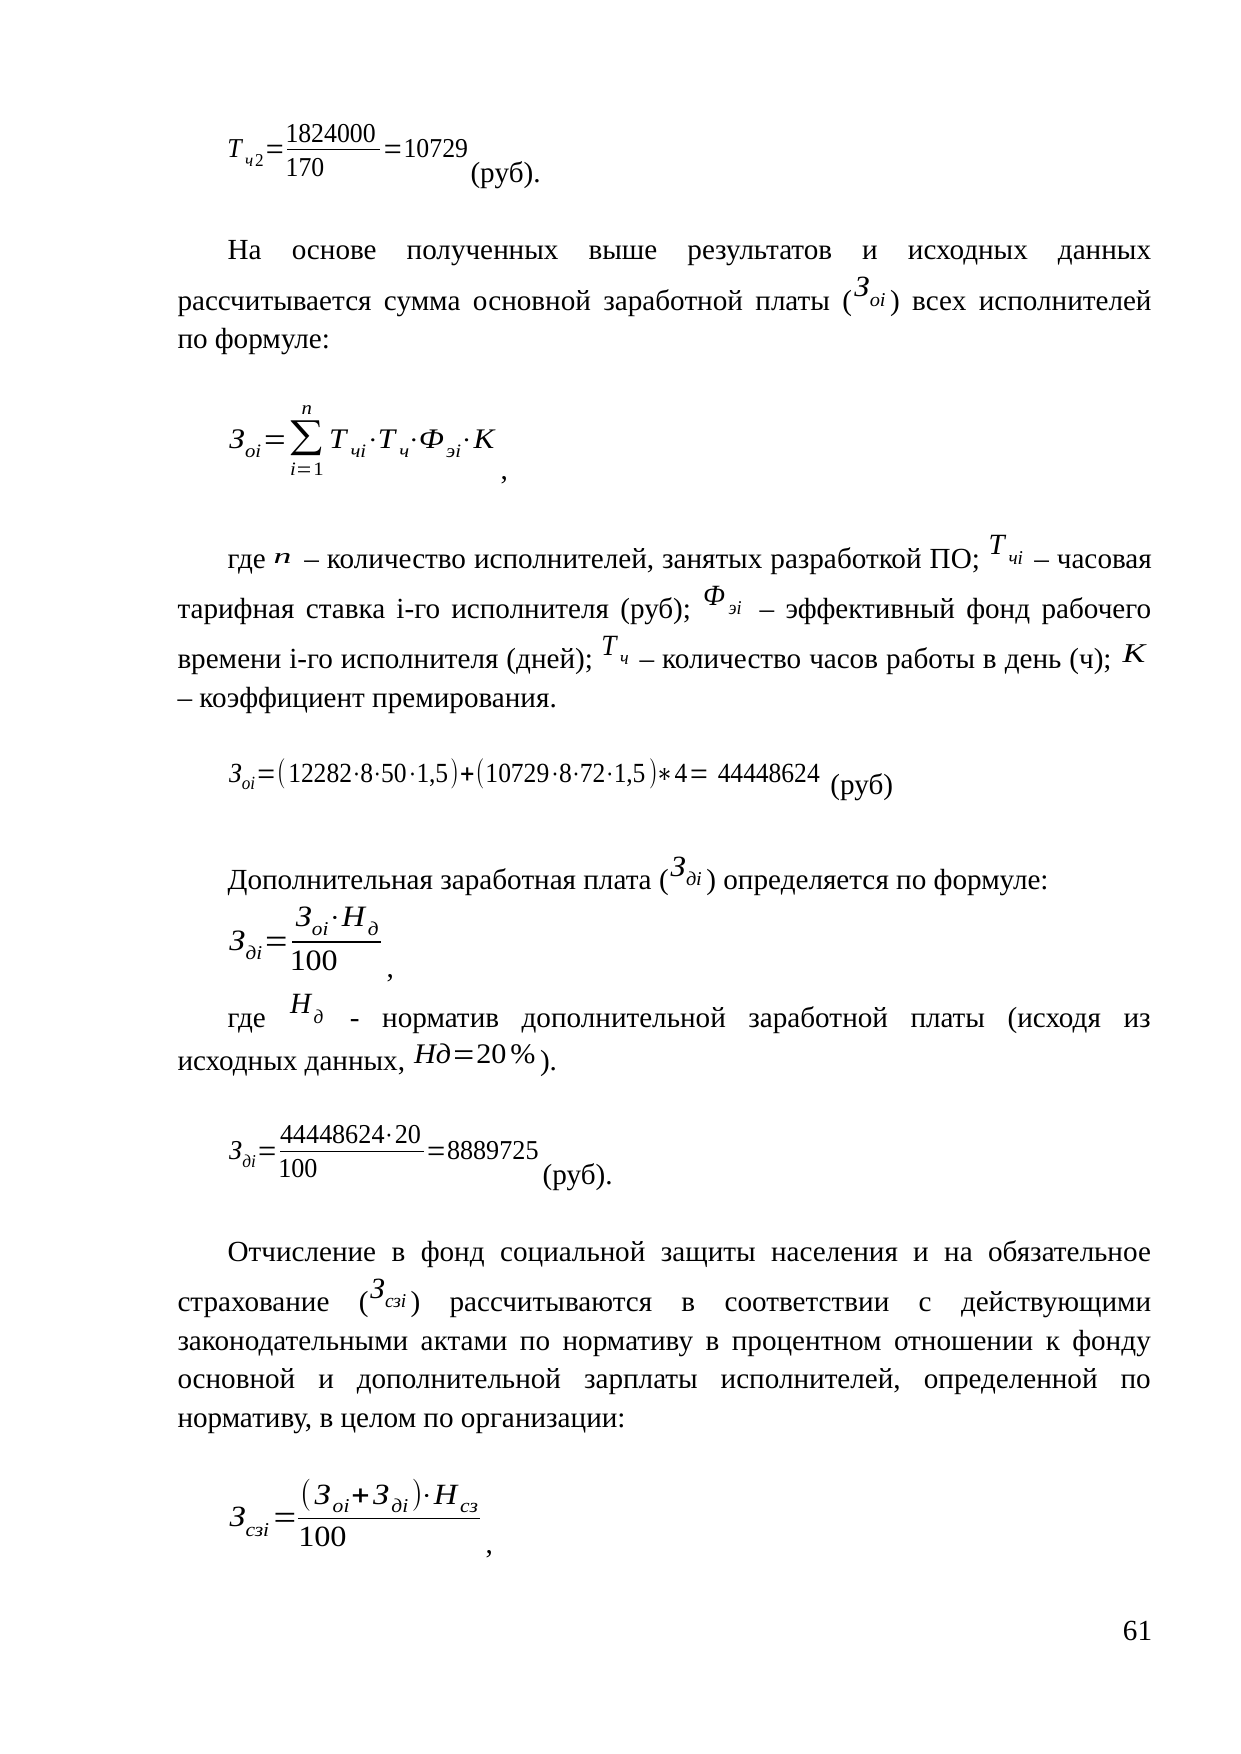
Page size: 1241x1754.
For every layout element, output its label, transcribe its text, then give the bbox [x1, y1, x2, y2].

text где – количество исполнителей, занятых разработкой ПО; – часовая тарифная ставка i-го исполнителя (руб); – эффективный фонд рабочего времени i-го исполнителя (дней); – количество часов работы в день (ч); – коэффициент премирования. [177, 529, 1152, 713]
text Дополнительная заработная плата () определяется по формуле: [177, 850, 1152, 896]
text На основе полученных выше результатов и исходных данных рассчитывается сумма основной заработной платы () всех исполнителей по формуле: [177, 232, 1152, 355]
text , [177, 398, 1152, 486]
text (руб). [177, 1120, 1152, 1191]
text (руб). [177, 118, 1152, 189]
text где - норматив дополнительной заработной платы (исходя из исходных данных, ). [177, 988, 1152, 1076]
text Отчисление в фонд социальной защиты населения и на обязательное страхование () рассчитываются в соответствии с действующими законодательными актами по нормативу в процентном отношении к фонду основной и дополнительной зарплаты исполнителей, определенной по нормативу, в целом по организации: [177, 1234, 1152, 1433]
text , [177, 1477, 1152, 1560]
text (руб) [177, 757, 1152, 805]
text , [177, 901, 1152, 983]
